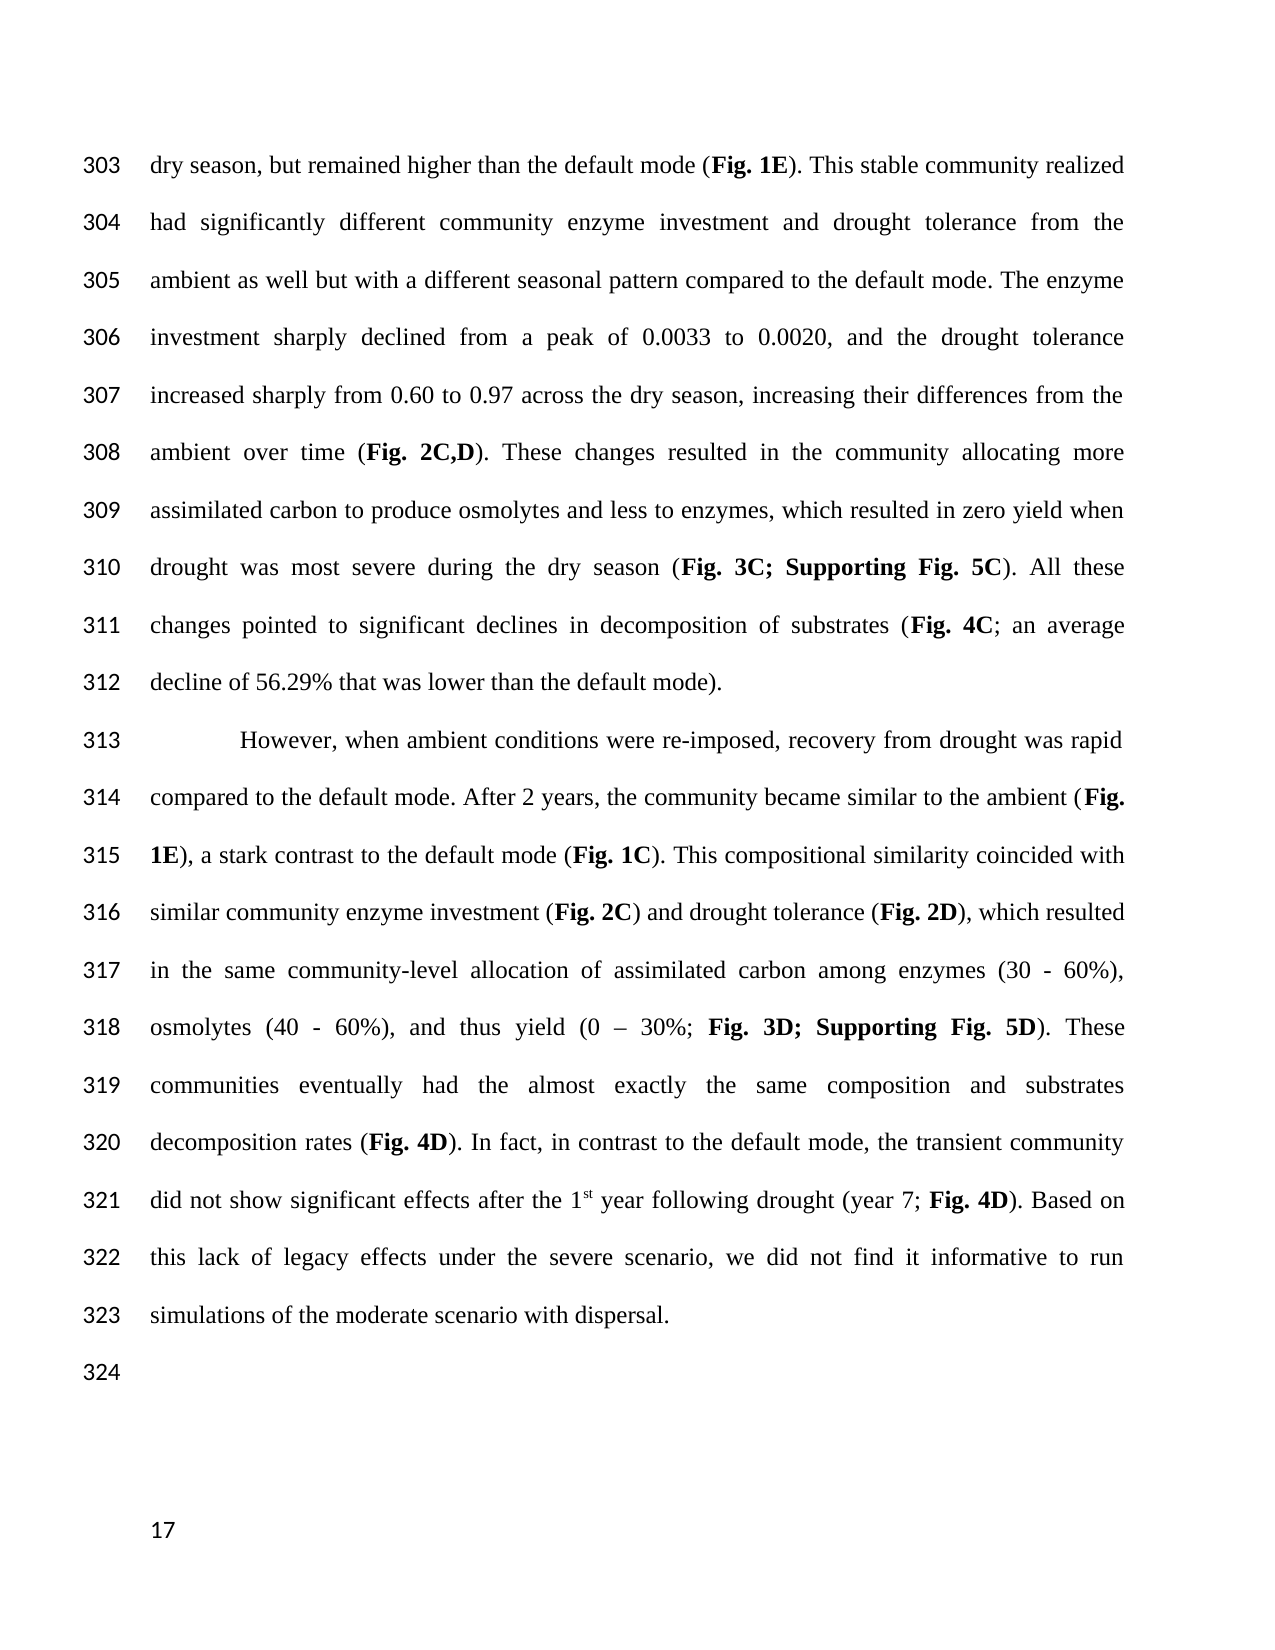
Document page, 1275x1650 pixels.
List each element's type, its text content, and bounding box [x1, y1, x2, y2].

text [150, 150, 1125, 696]
text However, when ambient conditions were re-imposed, recovery from drought was rapid compared to the default mode. After 2 years, the community became similar to the ambient (Fig. 1E), a stark contrast to the default mode (Fig. 1C). This compositional similarity coincided with similar community enzyme investment (Fig. 2C) and drought tolerance (Fig. 2D), which resulted in the same community-level allocation of assimilated carbon among enzymes (30 - 60%), osmolytes (40 - 60%), and thus yield (0 – 30%; Fig. 3D; Supporting Fig. 5D). These communities eventually had the almost exactly the same composition and substrates decomposition rates (Fig. 4D). In fact, in contrast to the default mode, the transient community did not show significant effects after the 1st year following drought (year 7; Fig. 4D). Based on this lack of legacy effects under the severe scenario, we did not find it informative to run simulations of the moderate scenario with dispersal. [150, 725, 1125, 1329]
